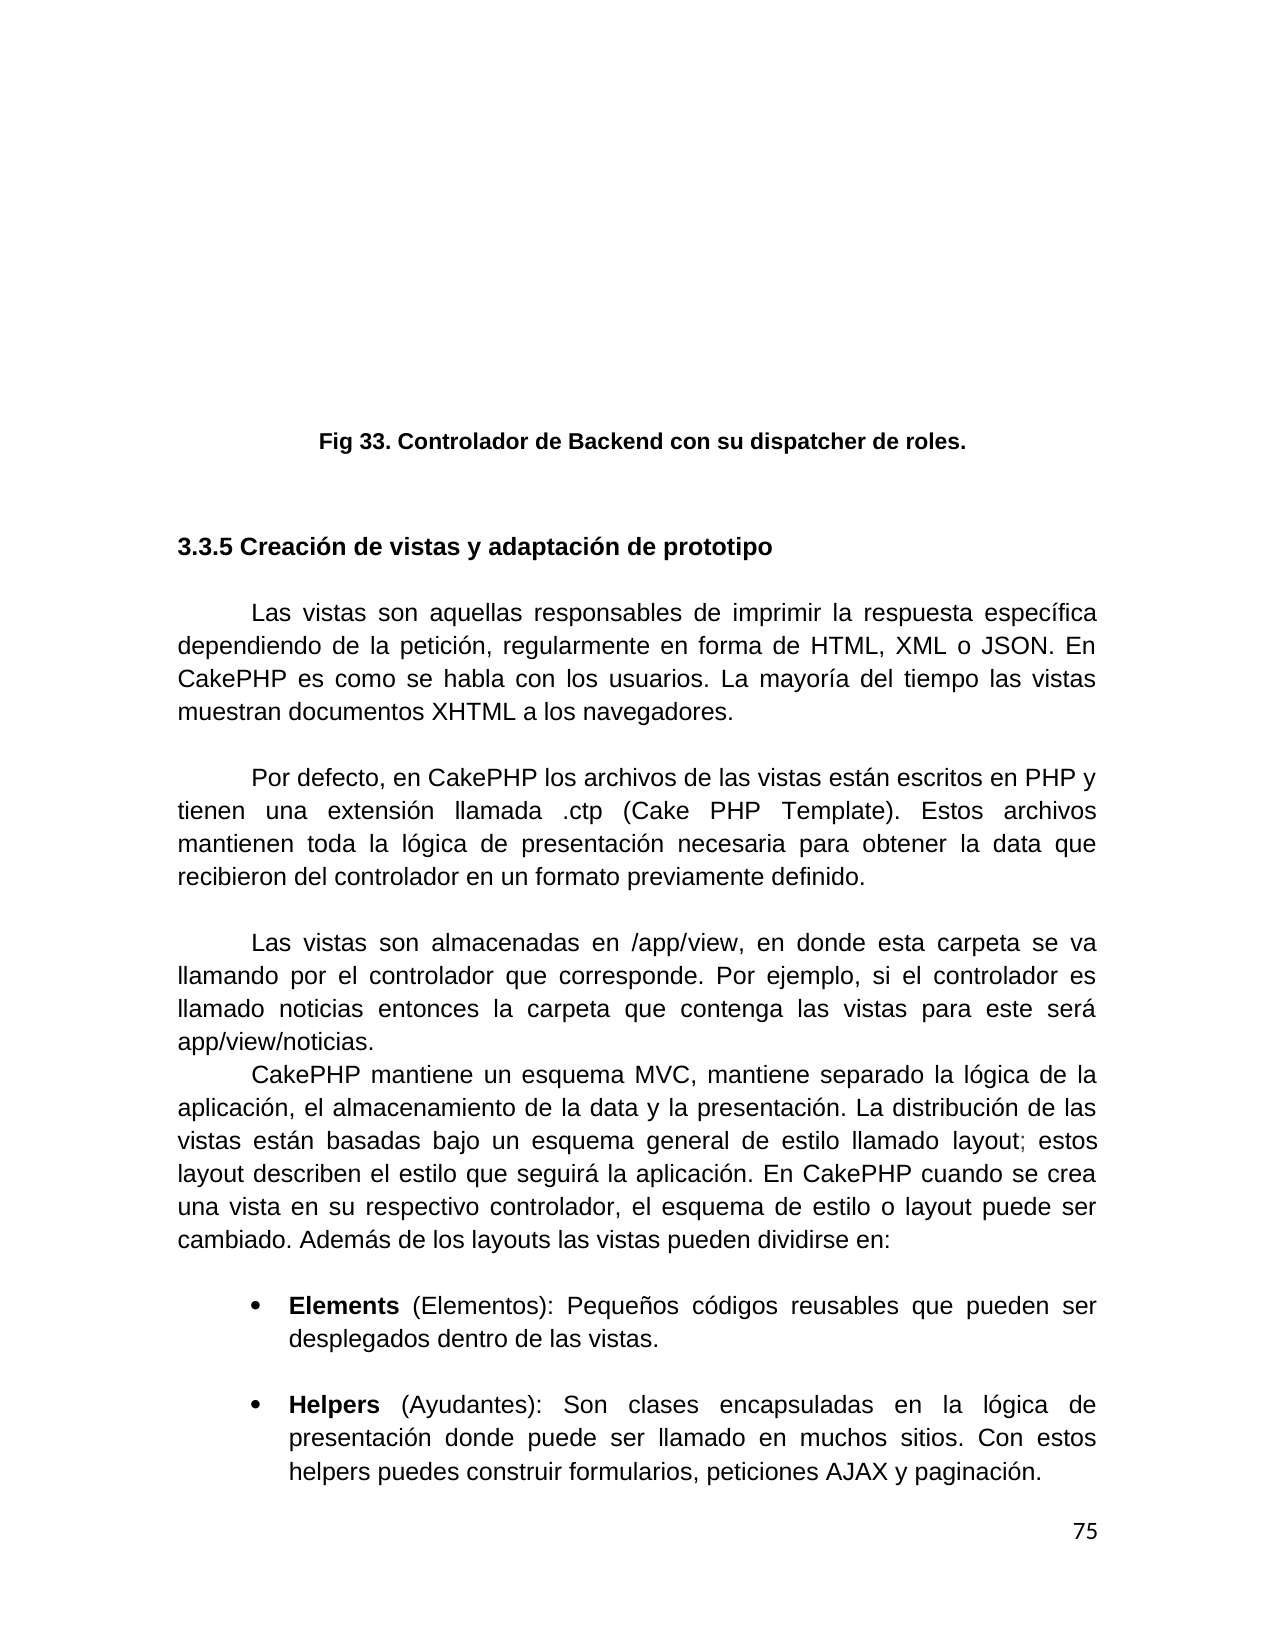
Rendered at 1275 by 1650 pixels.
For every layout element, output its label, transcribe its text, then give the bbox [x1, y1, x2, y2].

list Las vistas son aquellas responsables de imprimir la respuesta específica dependiendo de la petición, regularmente en forma de HTML, XML o JSON. En CakePHP es como se habla con los usuarios. La mayoría del tiempo las vistas muestran documentos XHTML a los navegadores. [177, 598, 1098, 726]
list Las vistas son almacenadas en /app/view, en donde esta carpeta se va llamando por el controlador que corresponde. Por ejemplo, si el controlador es llamado noticias entonces la carpeta que contenga las vistas para este será app/view/noticias. [177, 928, 1098, 1056]
list Por defecto, en CakePHP los archivos de las vistas están escritos en PHP y tienen una extensión llamada .ctp (Cake PHP Template). Estos archivos mantienen toda la lógica de presentación necesaria para obtener la data que recibieron del controlador en un formato previamente definido. [177, 763, 1098, 891]
list CakePHP mantiene un esquema MVC, mantiene separado la lógica de la aplicación, el almacenamiento de la data y la presentación. La distribución de las vistas están basadas bajo un esquema general de estilo llamado layout; estos layout describen el estilo que seguirá la aplicación. En CakePHP cuando se crea una vista en su respectivo controlador, el esquema de estilo o layout puede ser cambiado. Además de los layouts las vistas pueden dividirse en: [177, 1060, 1098, 1254]
subtitle 3.3.5 Creación de vistas y adaptación de prototipo [177, 532, 1098, 560]
list Elements (Elementos): Pequeños códigos reusables que pueden ser desplegados dentro de las vistas. [251, 1291, 1098, 1353]
list Helpers (Ayudantes): Son clases encapsuladas en la lógica de presentación donde puede ser llamado en muchos sitios. Con estos helpers puedes construir formularios, peticiones AJAX y paginación. [251, 1390, 1098, 1485]
